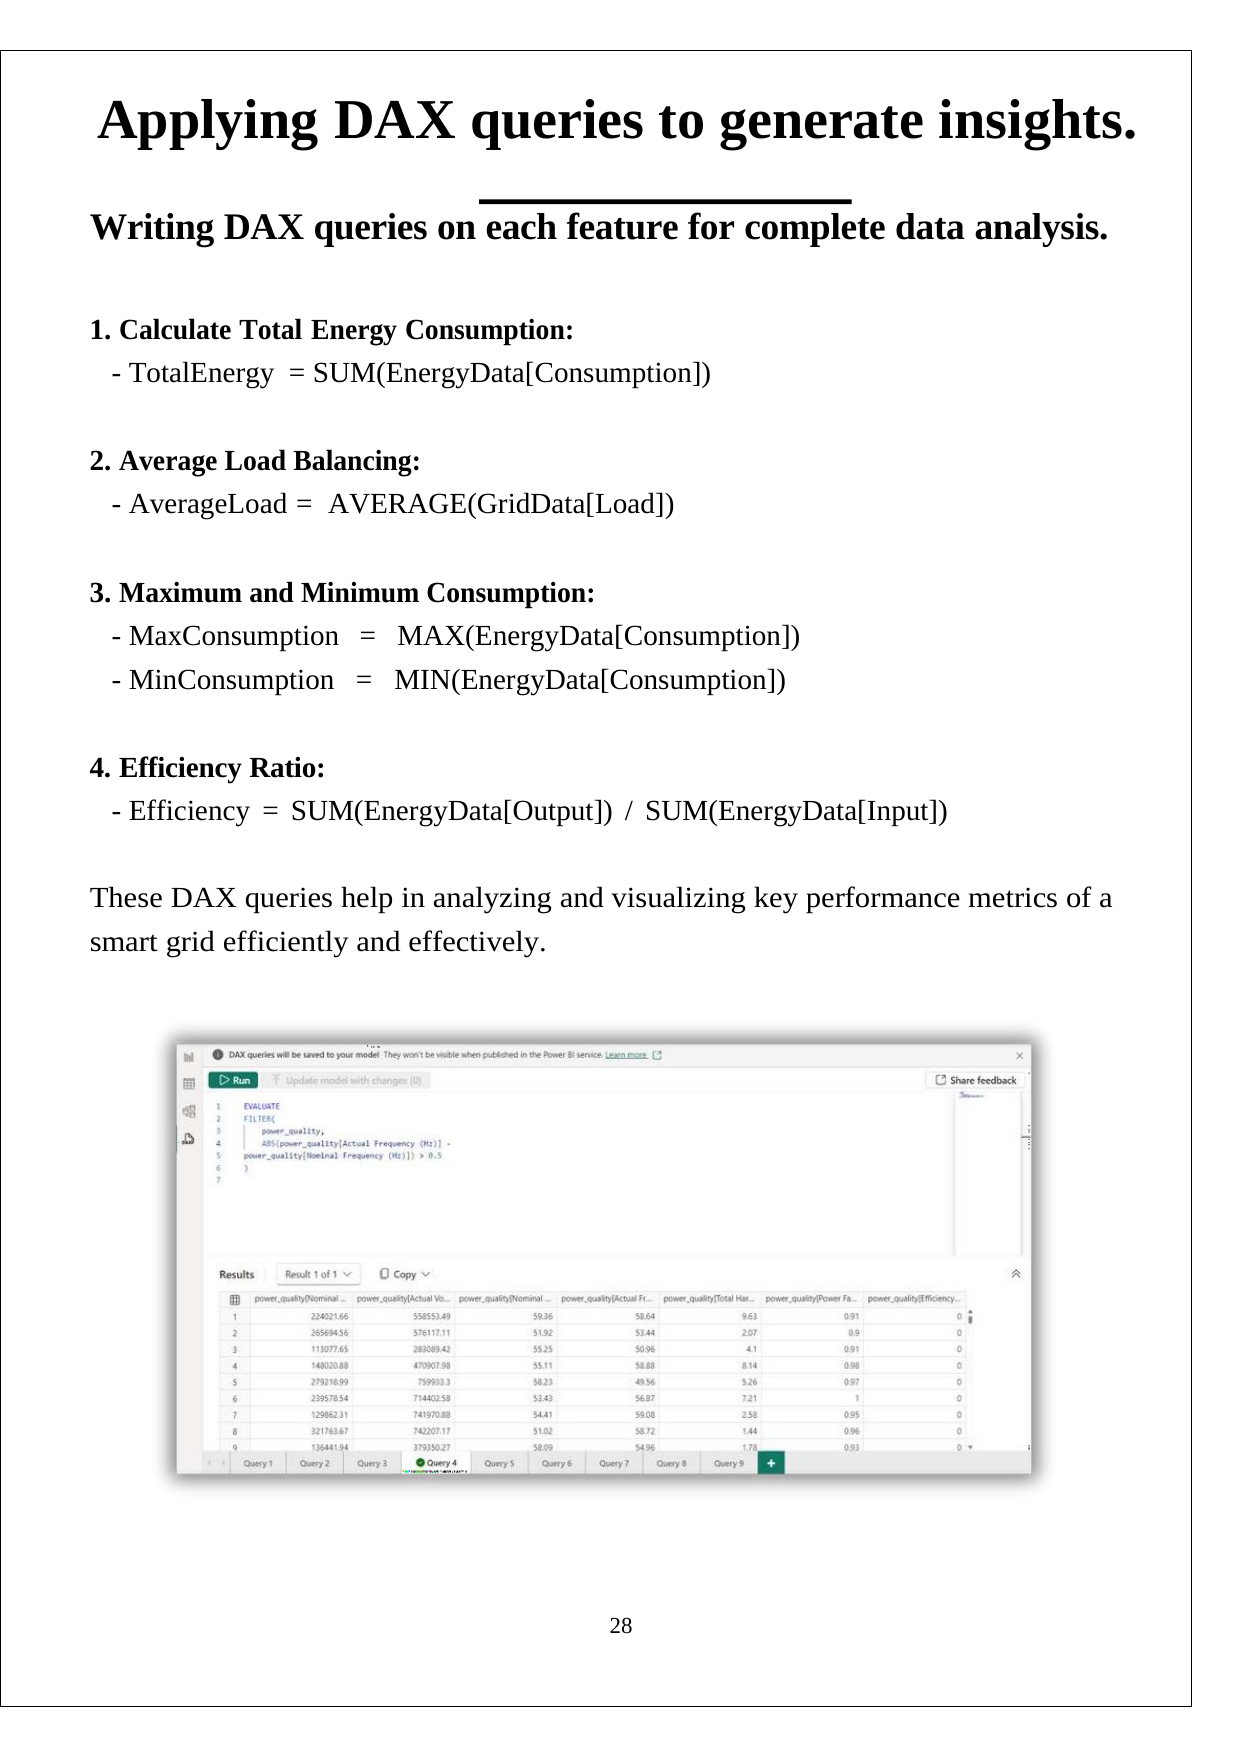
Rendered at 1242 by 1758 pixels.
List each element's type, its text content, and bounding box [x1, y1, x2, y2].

list TotalEnergy = SUM(EnergyData[Consumption]) [111, 355, 1188, 389]
list MaxConsumption = MAX(EnergyData[Consumption]) [111, 618, 1188, 651]
picture [149, 1016, 1058, 1502]
subtitle Calculate Total Energy Consumption: [89, 312, 1188, 346]
subtitle Efficiency Ratio: [89, 750, 1188, 783]
subtitle Average Load Balancing: [89, 443, 1188, 477]
text These DAX queries help in analyzing and visualizing key performance metrics of a smart grid efficiently and effectively. [89, 881, 1116, 958]
subtitle Maximum and Minimum Consumption: [89, 575, 1188, 608]
list Efficiency = SUM(EnergyData[Output]) / SUM(EnergyData[Input]) [111, 793, 1188, 827]
subtitle Writing DAX queries on each feature for complete data analysis. [89, 195, 1188, 247]
list AverageLoad = AVERAGE(GridData[Load]) [111, 486, 1188, 520]
list MinConsumption = MIN(EnergyData[Consumption]) [111, 662, 1188, 696]
text Applying DAX queries to generate insights. [97, 86, 1188, 150]
